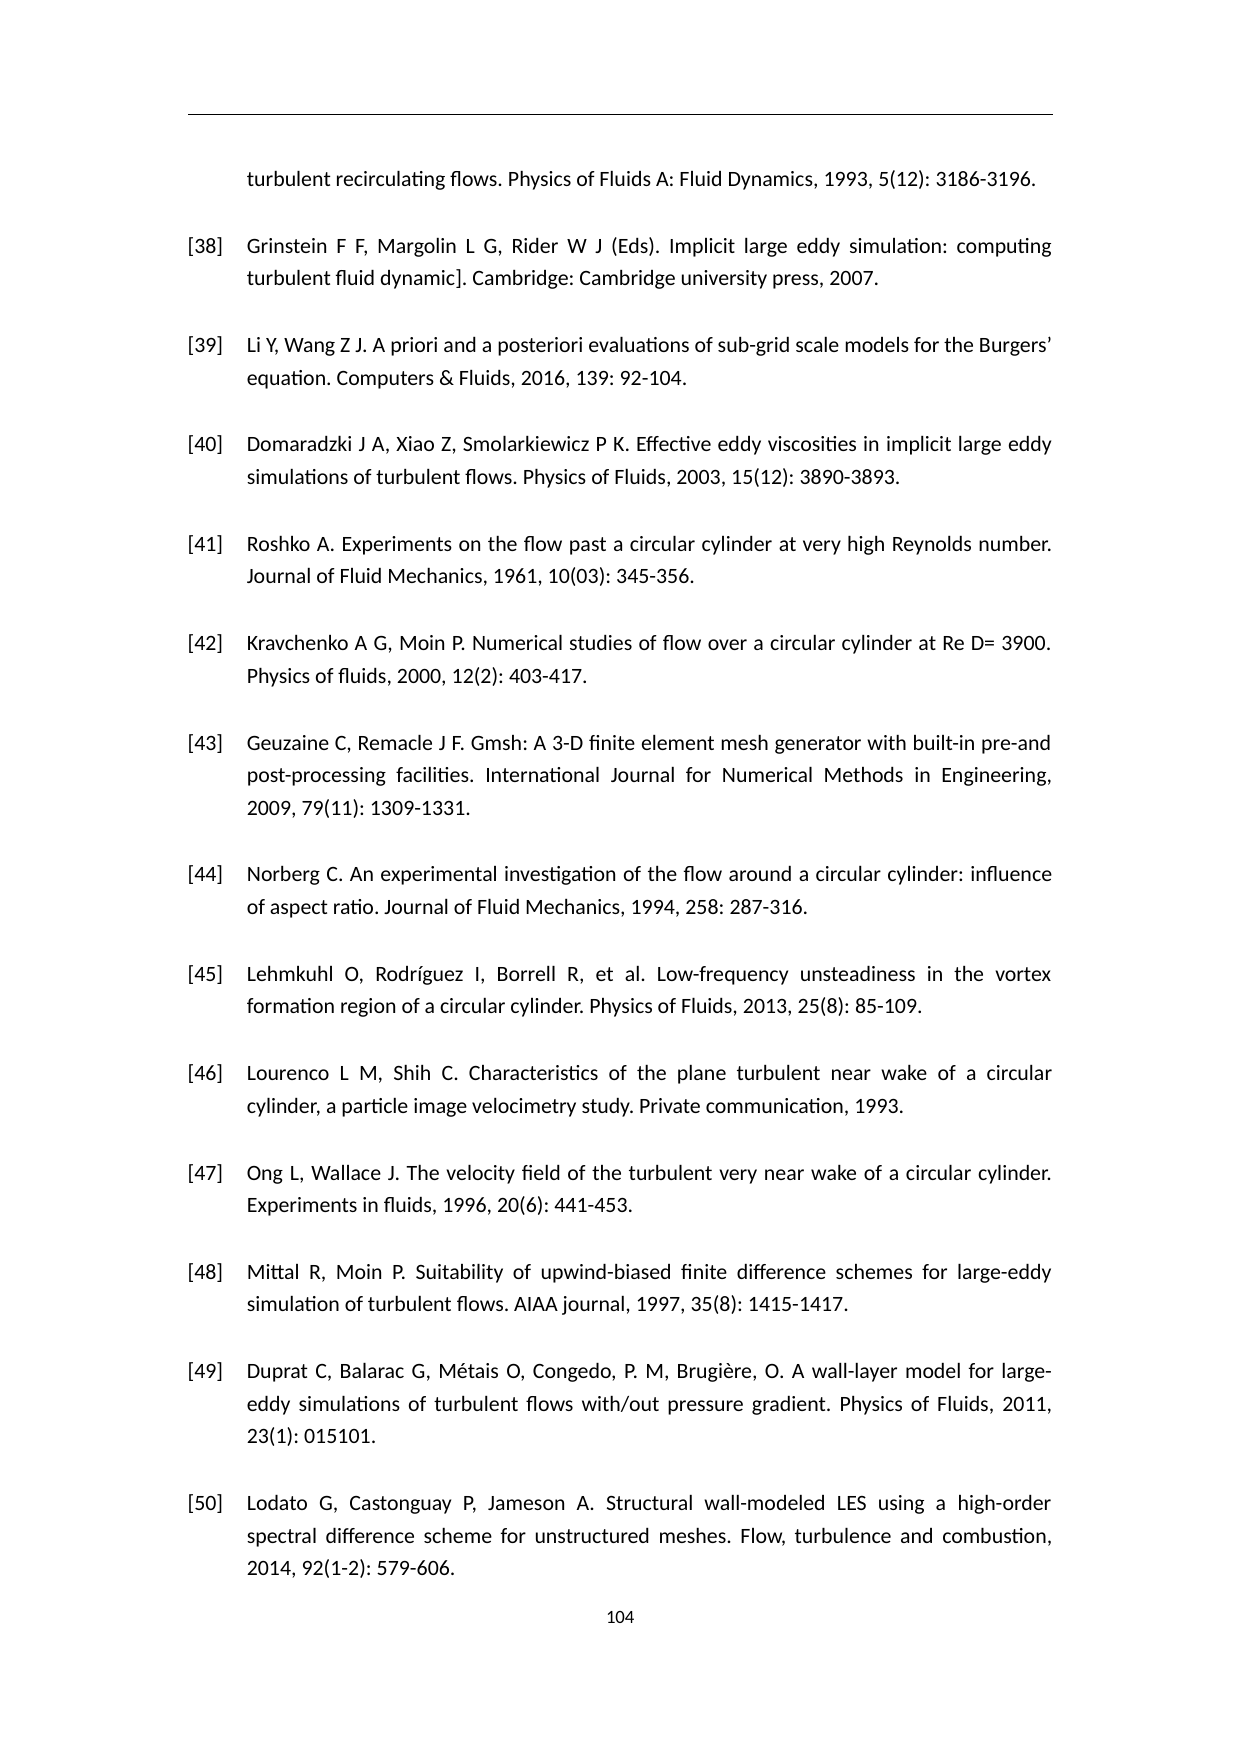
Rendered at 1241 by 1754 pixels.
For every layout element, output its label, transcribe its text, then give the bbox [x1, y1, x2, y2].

list Grinstein F F, Margolin L G, Rider W J (Eds). Implicit large eddy simulation: computing turbulent fluid dynamic]. Cambridge: Cambridge university press, 2007. [187, 229, 1053, 294]
list Roshko A. Experiments on the flow past a circular cylinder at very high Reynolds number. Journal of Fluid Mechanics, 1961, 10(03): 345-356. [187, 527, 1053, 592]
list Lehmkuhl O, Rodríguez I, Borrell R, et al. Low-frequency unsteadiness in the vortex formation region of a circular cylinder. Physics of Fluids, 2013, 25(8): 85-109. [187, 957, 1053, 1022]
list Domaradzki J A, Xiao Z, Smolarkiewicz P K. Effective eddy viscosities in implicit large eddy simulations of turbulent flows. Physics of Fluids, 2003, 15(12): 3890-3893. [187, 428, 1053, 493]
list Lourenco L M, Shih C. Characteristics of the plane turbulent near wake of a circular cylinder, a particle image velocimetry study. Private communication, 1993. [187, 1056, 1053, 1121]
list Ong L, Wallace J. The velocity field of the turbulent very near wake of a circular cylinder. Experiments in fluids, 1996, 20(6): 441-453. [187, 1156, 1053, 1221]
list Mittal R, Moin P. Suitability of upwind-biased finite difference schemes for large-eddy simulation of turbulent flows. AIAA journal, 1997, 35(8): 1415-1417. [187, 1255, 1053, 1320]
list Lodato G, Castonguay P, Jameson A. Structural wall-modeled LES using a high-order spectral difference scheme for unstructured meshes. Flow, turbulence and combustion, 2014, 92(1-2): 579-606. [187, 1486, 1053, 1584]
list Geuzaine C, Remacle J F. Gmsh: A 3-D finite element mesh generator with built-in pre-and post-processing facilities. International Journal for Numerical Methods in Engineering, 2009, 79(11): 1309-1331. [187, 726, 1053, 823]
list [187, 162, 1053, 194]
list Li Y, Wang Z J. A priori and a posteriori evaluations of sub-grid scale models for the Burgers’ equation. Computers & Fluids, 2016, 139: 92-104. [187, 328, 1053, 393]
list Kravchenko A G, Moin P. Numerical studies of flow over a circular cylinder at Re D= 3900. Physics of fluids, 2000, 12(2): 403-417. [187, 626, 1053, 691]
list Duprat C, Balarac G, Métais O, Congedo, P. M, Brugière, O. A wall-layer model for large-eddy simulations of turbulent flows with/out pressure gradient. Physics of Fluids, 2011, 23(1): 015101. [187, 1354, 1053, 1452]
list Norberg C. An experimental investigation of the flow around a circular cylinder: influence of aspect ratio. Journal of Fluid Mechanics, 1994, 258: 287-316. [187, 858, 1053, 923]
